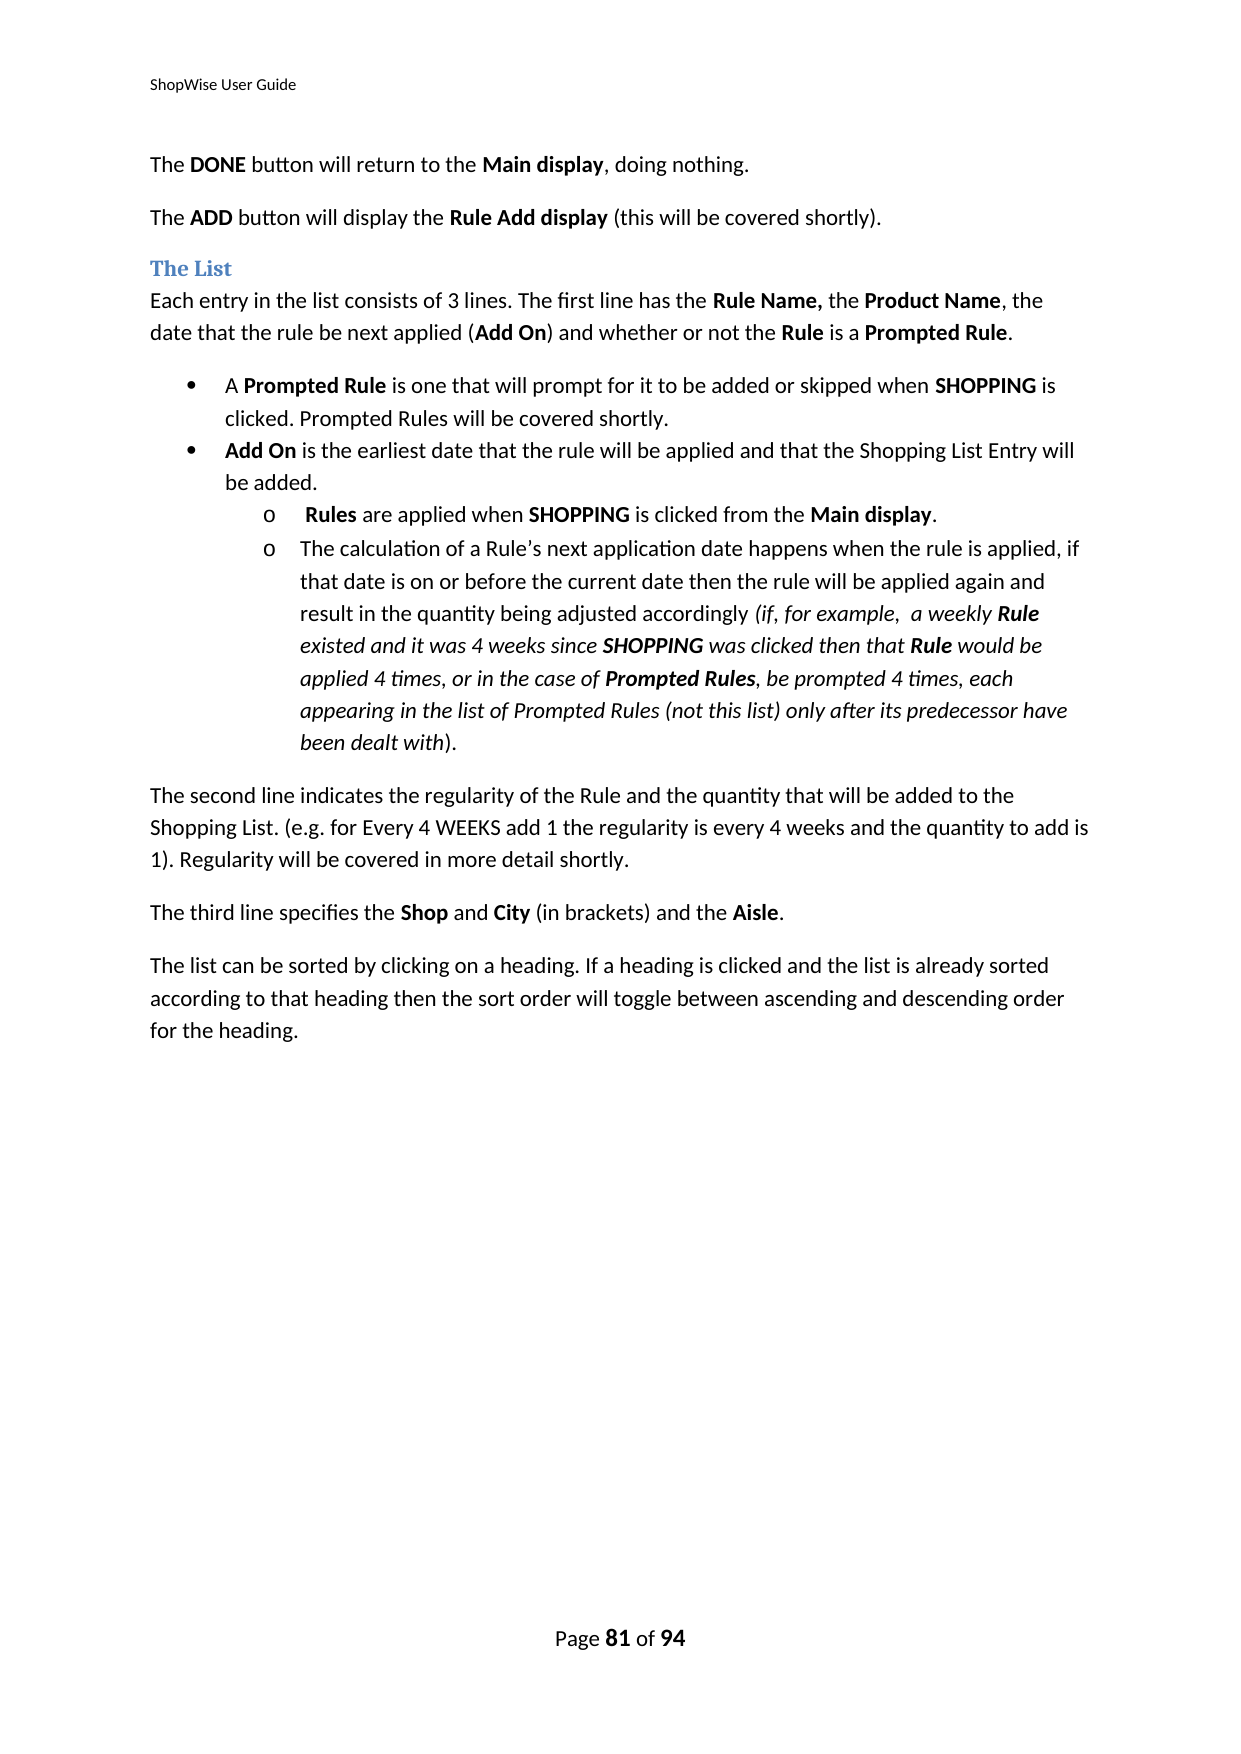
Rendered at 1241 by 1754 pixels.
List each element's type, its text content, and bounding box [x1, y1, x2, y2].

list Rules are applied when SHOPPING is clicked from the Main display. [262, 500, 1090, 529]
list A Prompted Rule is one that will prompt for it to be added or skipped when SHOPPING is clicked. Prompted Rules will be covered shortly. [187, 372, 1090, 432]
text The third line specifies the Shop and City (in brackets) and the Aisle. [150, 898, 1090, 927]
list Add On is the earliest date that the rule will be applied and that the Shopping List Entry will be added. [187, 436, 1090, 496]
text The list can be sorted by clicking on a heading. If a heading is clicked and the list is already sorted according to that heading then the sort order will toggle between ascending and descending order for the heading. [150, 952, 1090, 1044]
text Each entry in the list consists of 3 lines. The first line has the Rule Name, the Product Name, the date that the rule be next applied (Add On) and whether or not the Rule is a Prompted Rule. [150, 286, 1090, 347]
text The ADD button will display the Rule Add display (this will be covered shortly). [150, 203, 1090, 231]
text The DONE button will return to the Main display, doing nothing. [150, 150, 1090, 178]
list The calculation of a Rule’s next application date happens when the rule is applied, if that date is on or before the current date then the rule will be applied again and result in the quantity being adjusted accordingly (if, for example, a weekly Rule existed and it was 4 weeks since SHOPPING was clicked then that Rule would be applied 4 times, or in the case of Prompted Rules, be prompted 4 times, each appearing in the list of Prompted Rules (not this list) only after its predecessor have been dealt with). [262, 534, 1090, 756]
text The second line indicates the regularity of the Rule and the quantity that will be added to the Shopping List. (e.g. for Every 4 WEEKS add 1 the regularity is every 4 weeks and the quantity to add is 1). Regularity will be covered in more detail shortly. [150, 781, 1090, 873]
subtitle The List [150, 256, 1090, 282]
